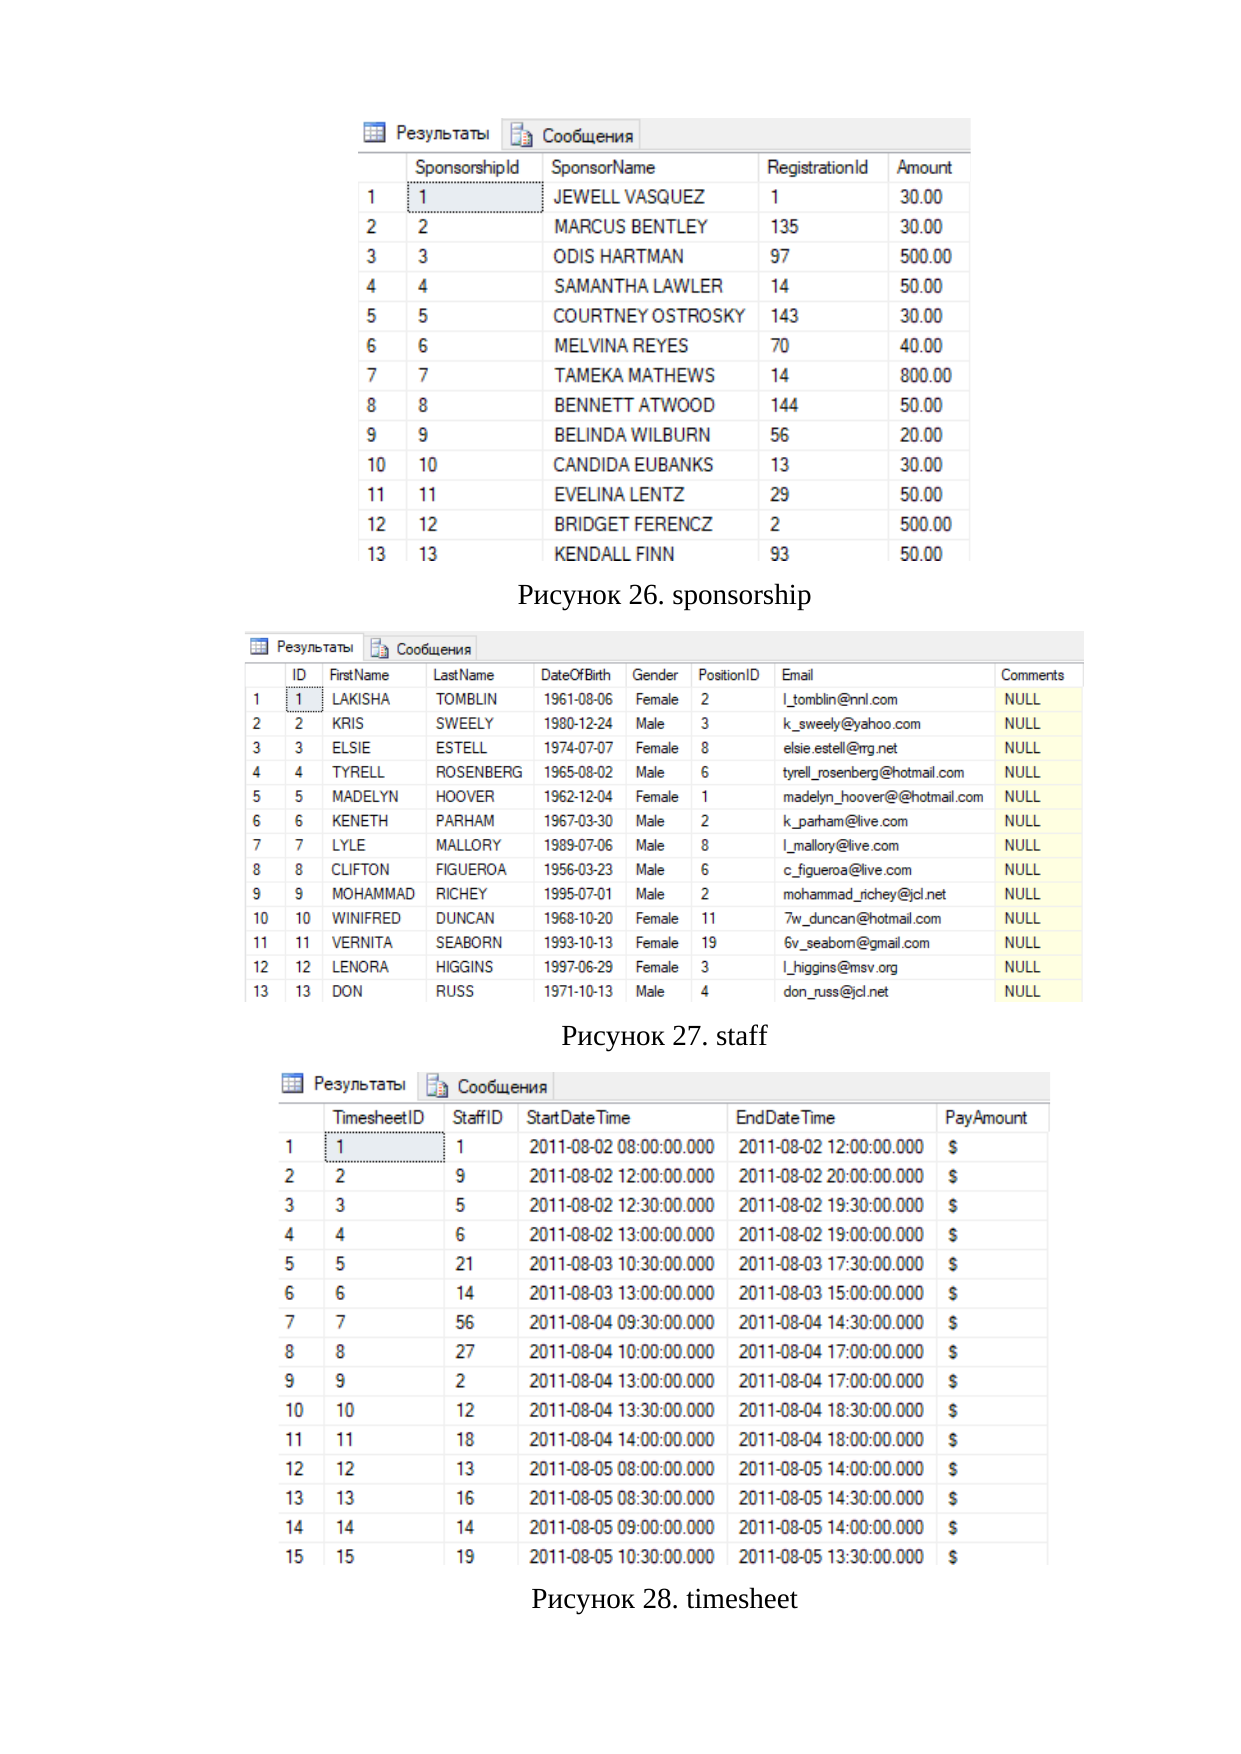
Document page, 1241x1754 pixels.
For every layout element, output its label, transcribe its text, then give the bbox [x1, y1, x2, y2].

picture [358, 118, 971, 561]
picture [244, 631, 1084, 1002]
picture [278, 1072, 1051, 1565]
